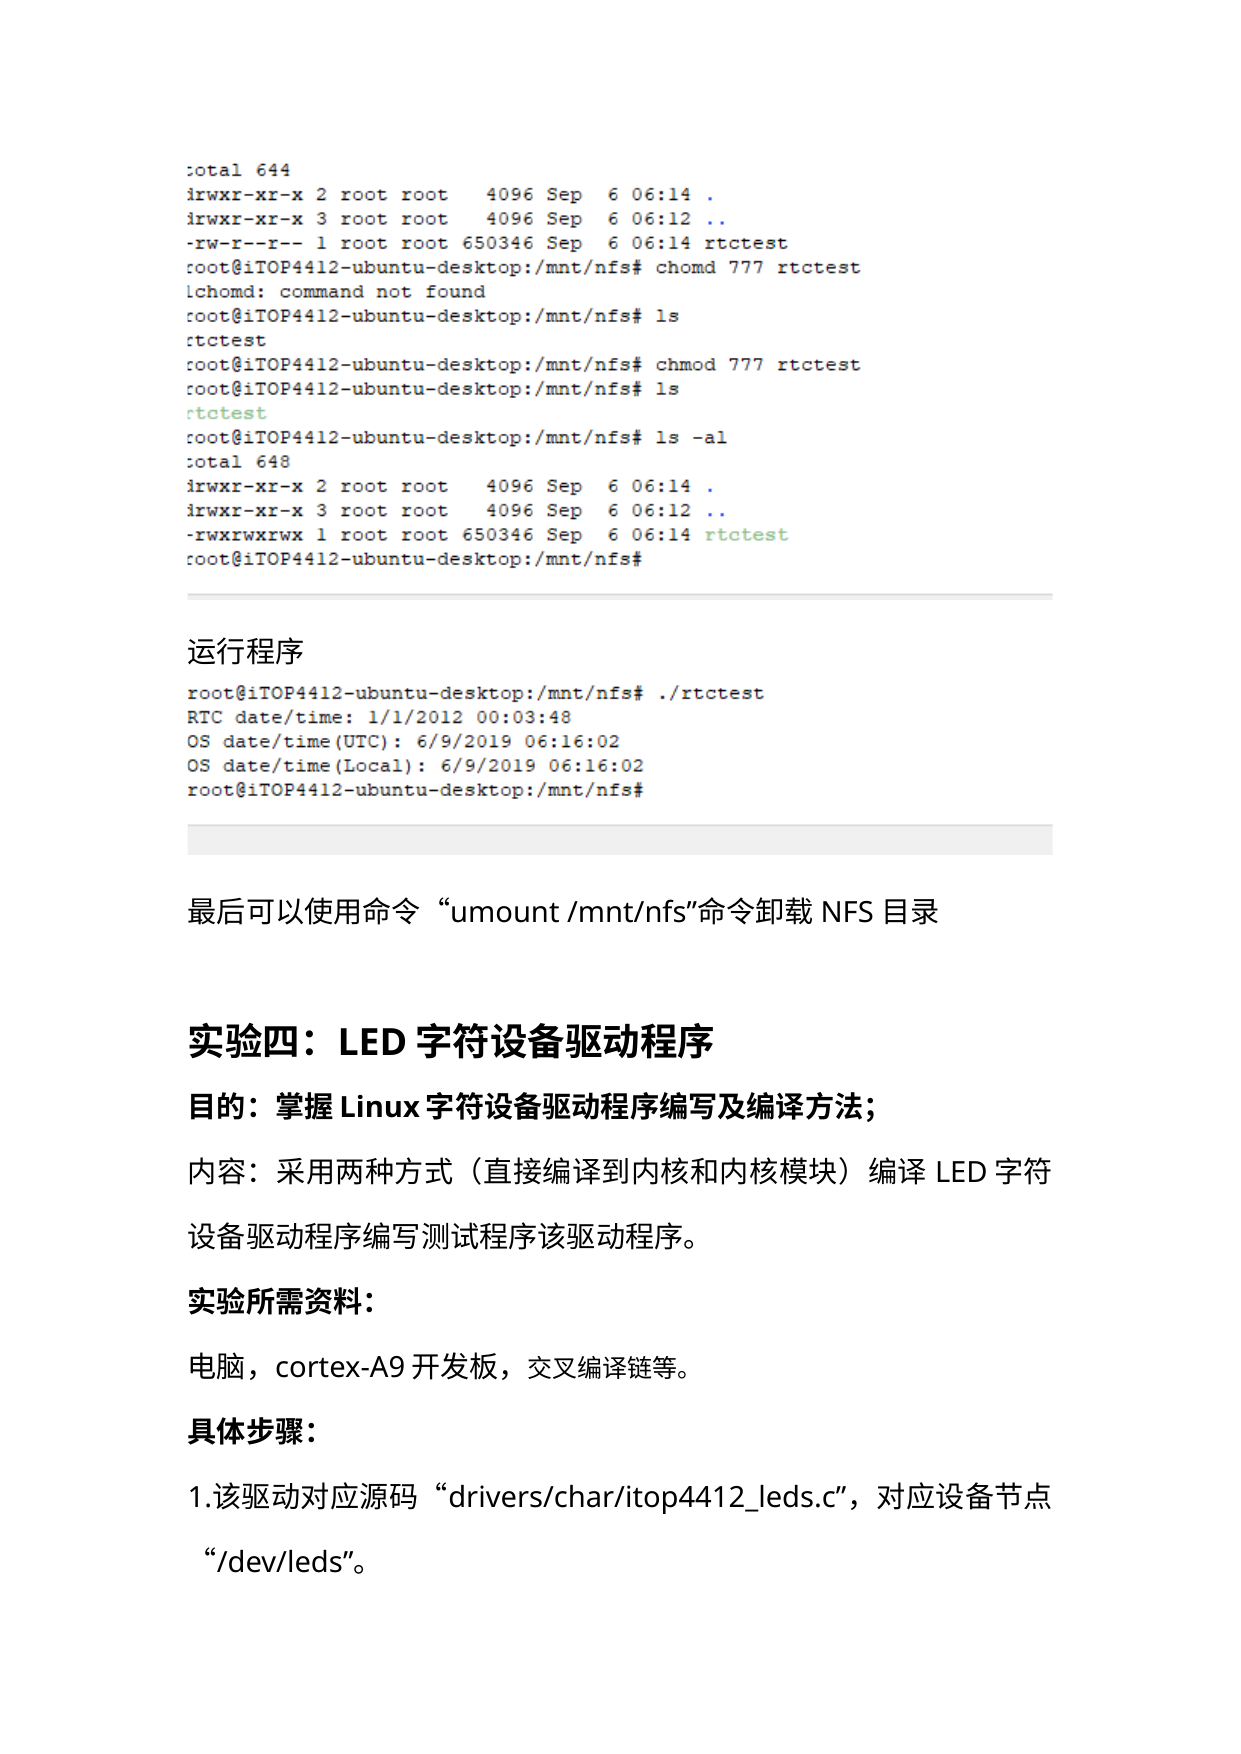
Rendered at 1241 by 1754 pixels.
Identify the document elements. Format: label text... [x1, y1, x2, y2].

text 1.该驱动对应源码“drivers/char/itop4412_leds.c”，对应设备节点“/dev/leds”。 [187, 1462, 1053, 1592]
text 内容：采用两种方式（直接编译到内核和内核模块）编译LED字符设备驱动程序编写测试程序该驱动程序。 [187, 1137, 1053, 1267]
picture [187, 682, 1053, 855]
text 电脑，cortex-A9开发板，交叉编译链等。 [187, 1332, 1053, 1397]
text 实验所需资料： [187, 1267, 1053, 1332]
text 具体步骤： [187, 1397, 1053, 1462]
text 目的：掌握Linux字符设备驱动程序编写及编译方法； [187, 1072, 1053, 1137]
text 最后可以使用命令“umount /mnt/nfs”命令卸载 NFS 目录 [187, 877, 1053, 942]
text 实验四：LED字符设备驱动程序 [187, 1007, 1053, 1072]
picture [187, 162, 1053, 600]
text 运行程序 [187, 617, 1053, 682]
